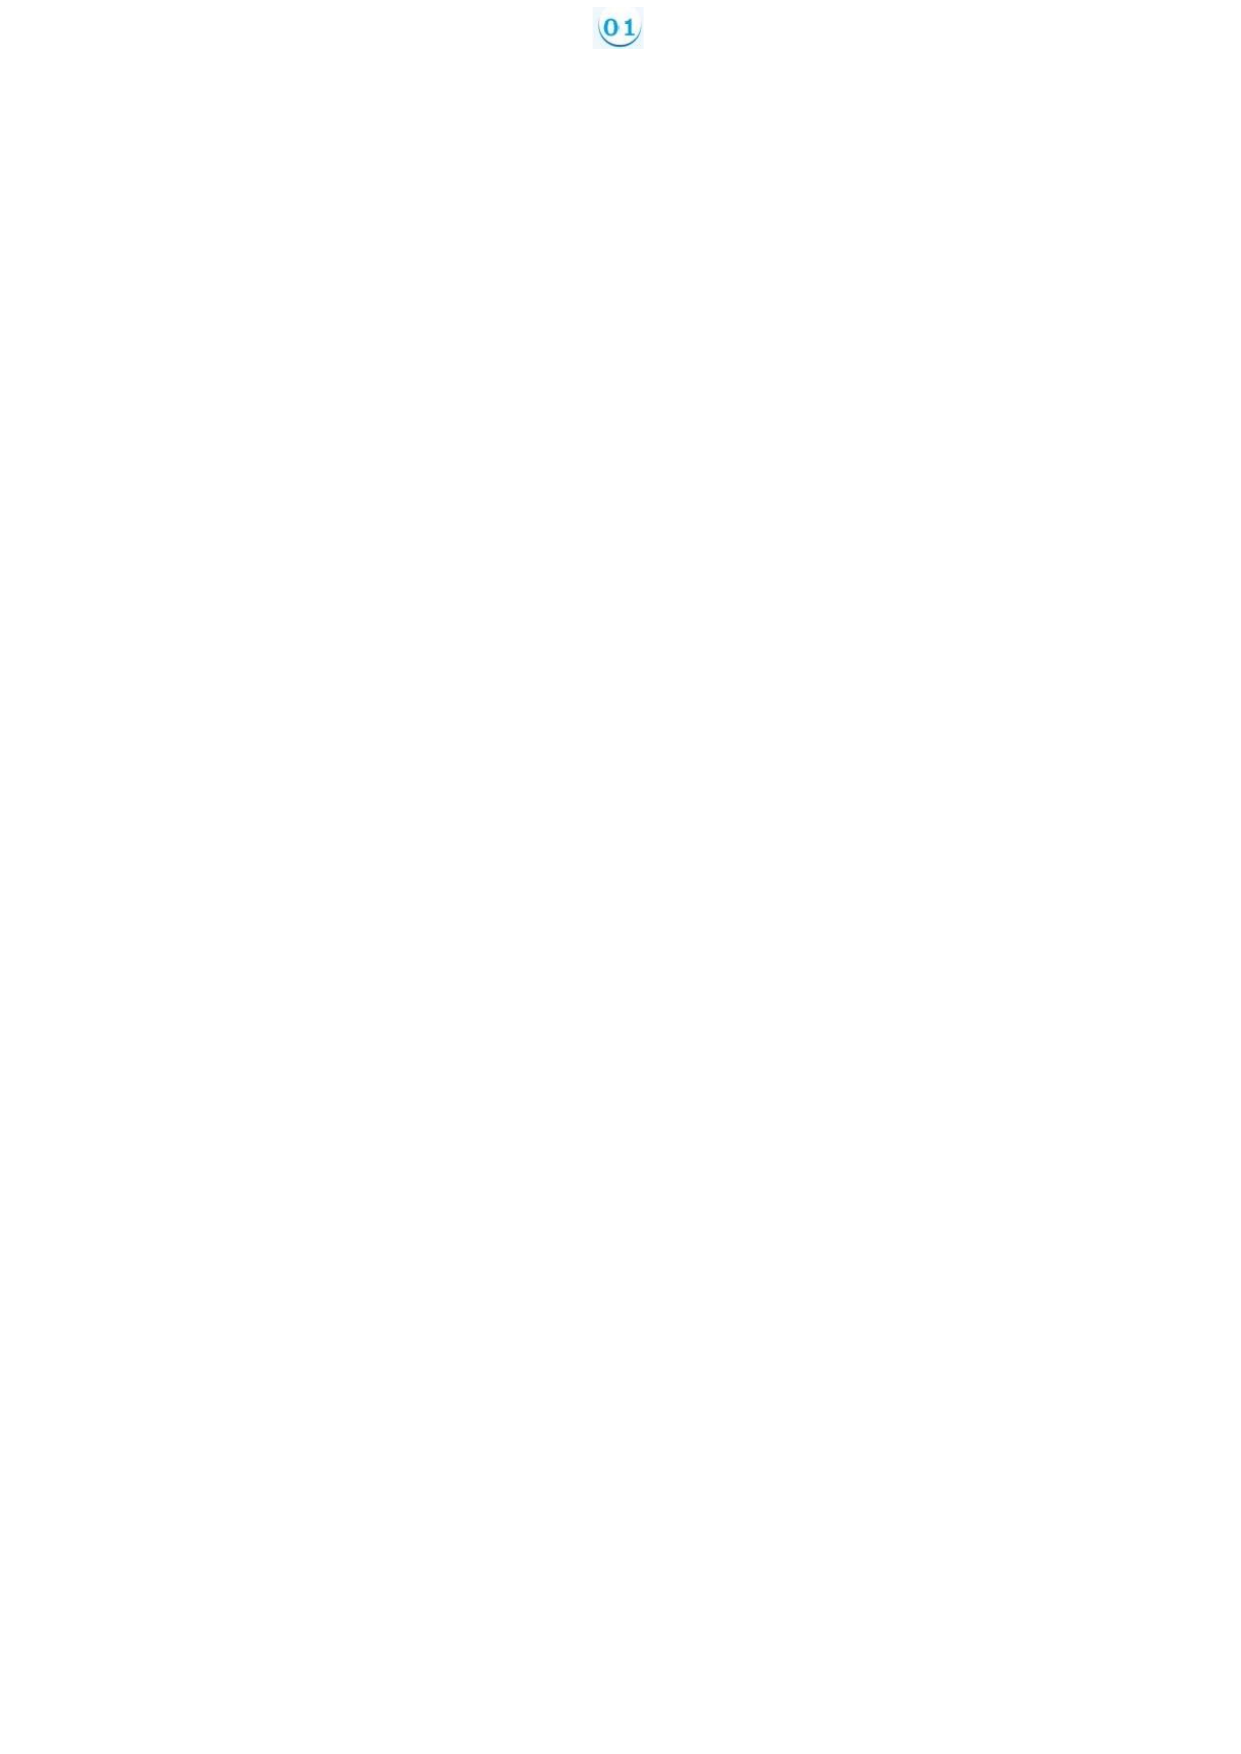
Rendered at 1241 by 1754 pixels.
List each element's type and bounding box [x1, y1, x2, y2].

picture [592, 7, 644, 49]
